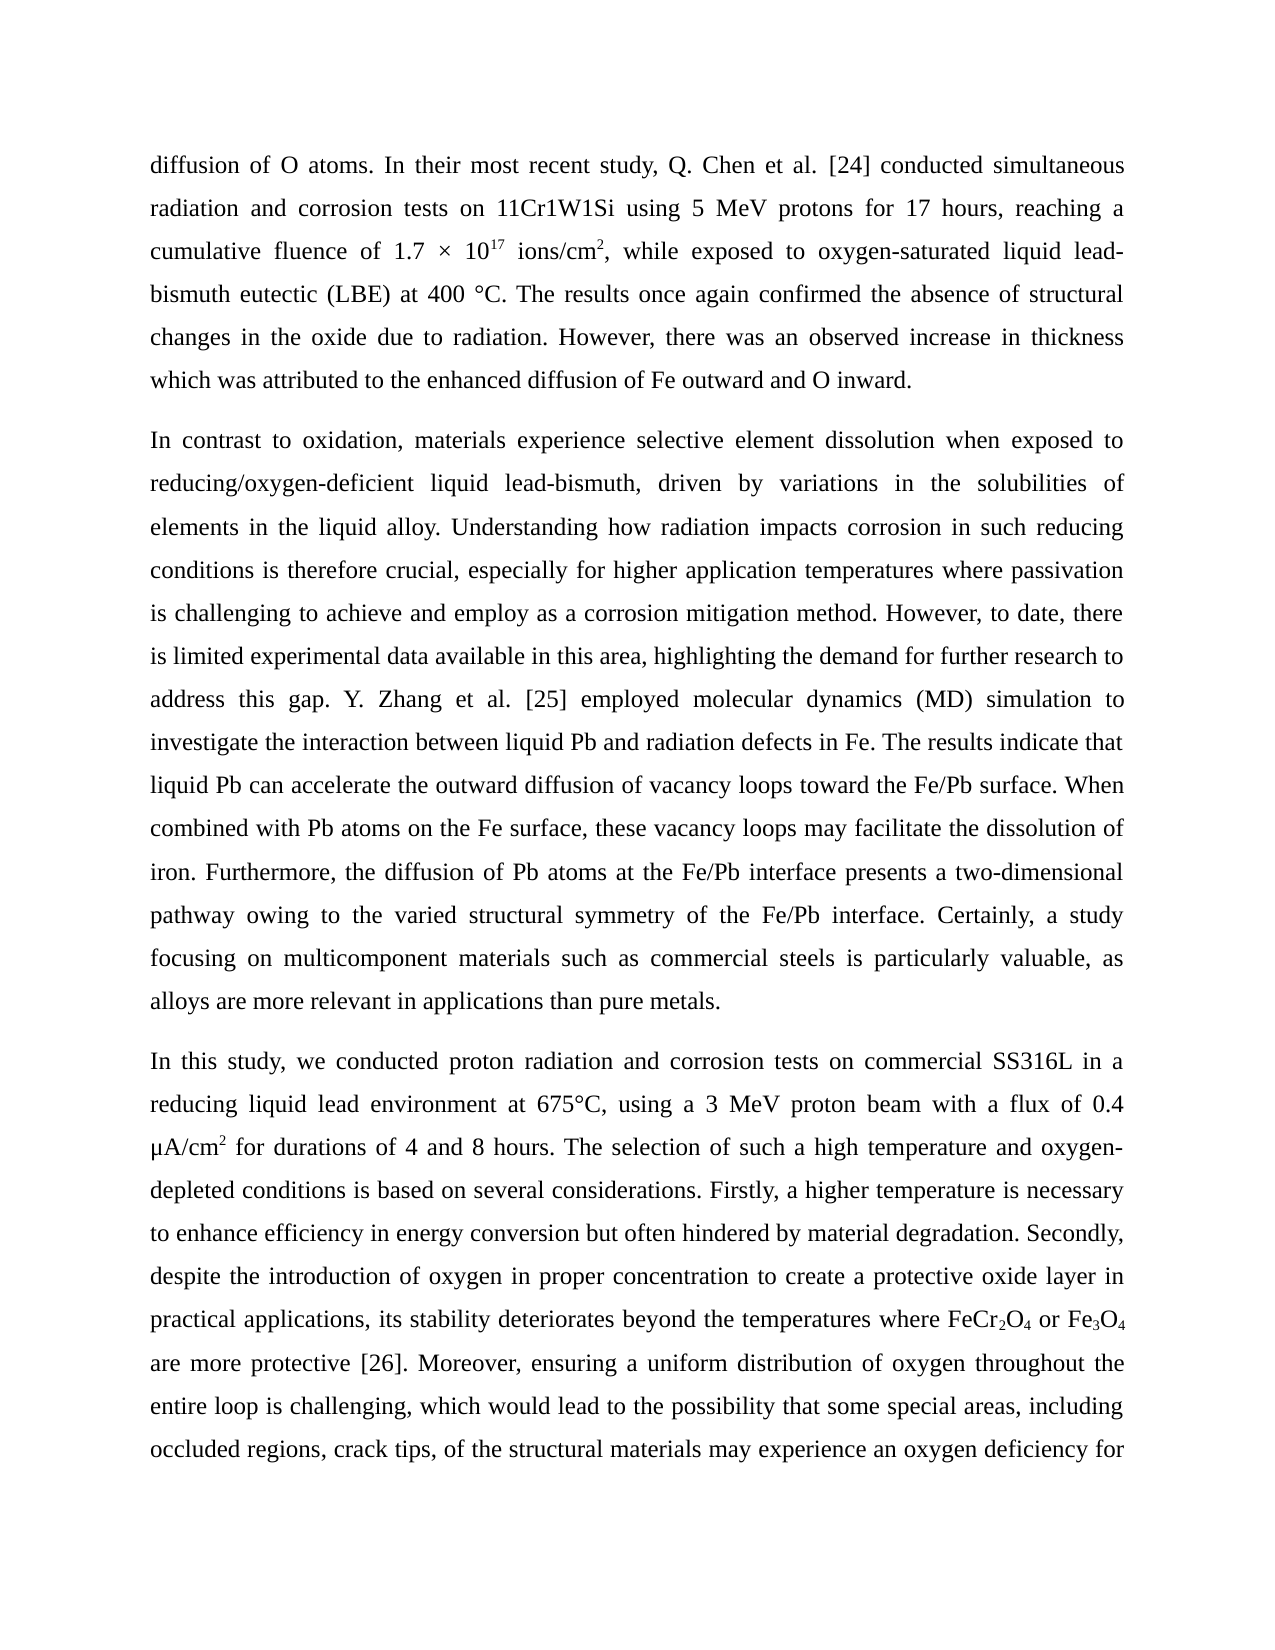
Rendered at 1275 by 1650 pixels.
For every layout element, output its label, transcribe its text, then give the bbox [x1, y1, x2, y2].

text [150, 1046, 1125, 1463]
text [150, 150, 1125, 394]
text In contrast to oxidation, materials experience selective element dissolution when exposed to reducing/oxygen-deficient liquid lead-bismuth, driven by variations in the solubilities of elements in the liquid alloy. Understanding how radiation impacts corrosion in such reducing conditions is therefore crucial, especially for higher application temperatures where passivation is challenging to achieve and employ as a corrosion mitigation method. However, to date, there is limited experimental data available in this area, highlighting the demand for further research to address this gap. Y. Zhang et al. [25] employed molecular dynamics (MD) simulation to investigate the interaction between liquid Pb and radiation defects in Fe. The results indicate that liquid Pb can accelerate the outward diffusion of vacancy loops toward the Fe/Pb surface. When combined with Pb atoms on the Fe surface, these vacancy loops may facilitate the dissolution of iron. Furthermore, the diffusion of Pb atoms at the Fe/Pb interface presents a two-dimensional pathway owing to the varied structural symmetry of the Fe/Pb interface. Certainly, a study focusing on multicomponent materials such as commercial steels is particularly valuable, as alloys are more relevant in applications than pure metals. [150, 425, 1125, 1015]
